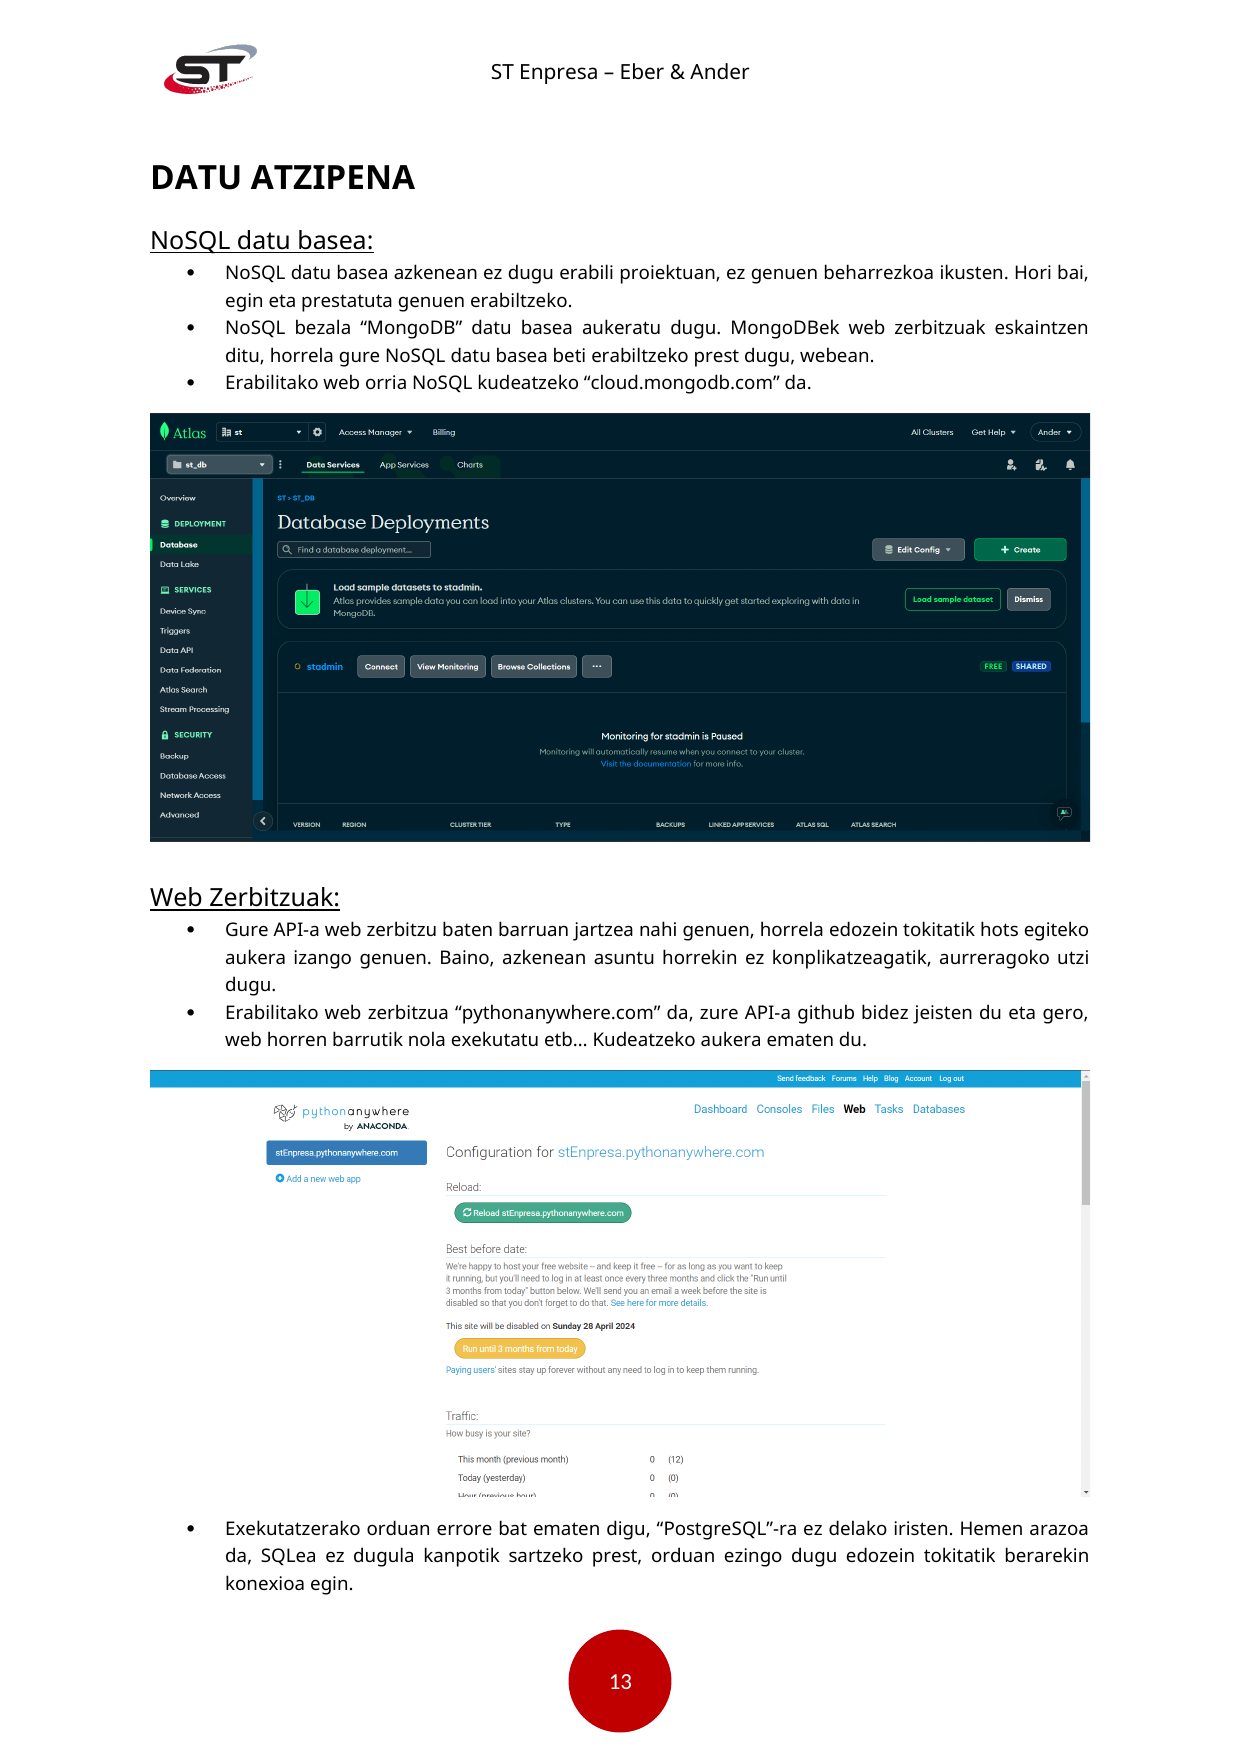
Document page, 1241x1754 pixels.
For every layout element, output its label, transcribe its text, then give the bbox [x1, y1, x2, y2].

list Erabilitako web orria NoSQL kudeatzeko “cloud.mongodb.com” da. [187, 369, 1090, 395]
picture [150, 1070, 1091, 1497]
subtitle NoSQL datu basea: [150, 223, 1090, 257]
picture [150, 413, 1091, 842]
subtitle Web Zerbitzuak: [150, 880, 1090, 914]
picture [1082, 832, 1091, 842]
picture [150, 42, 263, 98]
list Erabilitako web zerbitzua “pythonanywhere.com” da, zure API-a github bidez jeisten du eta gero, web horren barrutik nola exekutatu etb… Kudeatzeko aukera ematen du. [187, 999, 1090, 1052]
subtitle DATU ATZIPENA [150, 154, 1090, 199]
list NoSQL datu basea azkenean ez dugu erabili proiektuan, ez genuen beharrezkoa ikusten. Hori bai, egin eta prestatuta genuen erabiltzeko. [187, 259, 1090, 313]
list Gure API-a web zerbitzu baten barruan jartzea nahi genuen, horrela edozein tokitatik hots egiteko aukera izango genuen. Baino, azkenean asuntu horrekin ez konplikatzeagatik, aurreragoko utzi dugu. [187, 917, 1090, 997]
list NoSQL bezala “MongoDB” datu basea aukeratu dugu. MongoDBek web zerbitzuak eskaintzen ditu, horrela gure NoSQL datu basea beti erabiltzeko prest dugu, webean. [187, 314, 1090, 368]
list Exekutatzerako orduan errore bat ematen digu, “PostgreSQL”-ra ez delako iristen. Hemen arazoa da, SQLea ez dugula kanpotik sartzeko prest, orduan ezingo dugu edozein tokitatik berarekin konexioa egin. [187, 1515, 1090, 1596]
